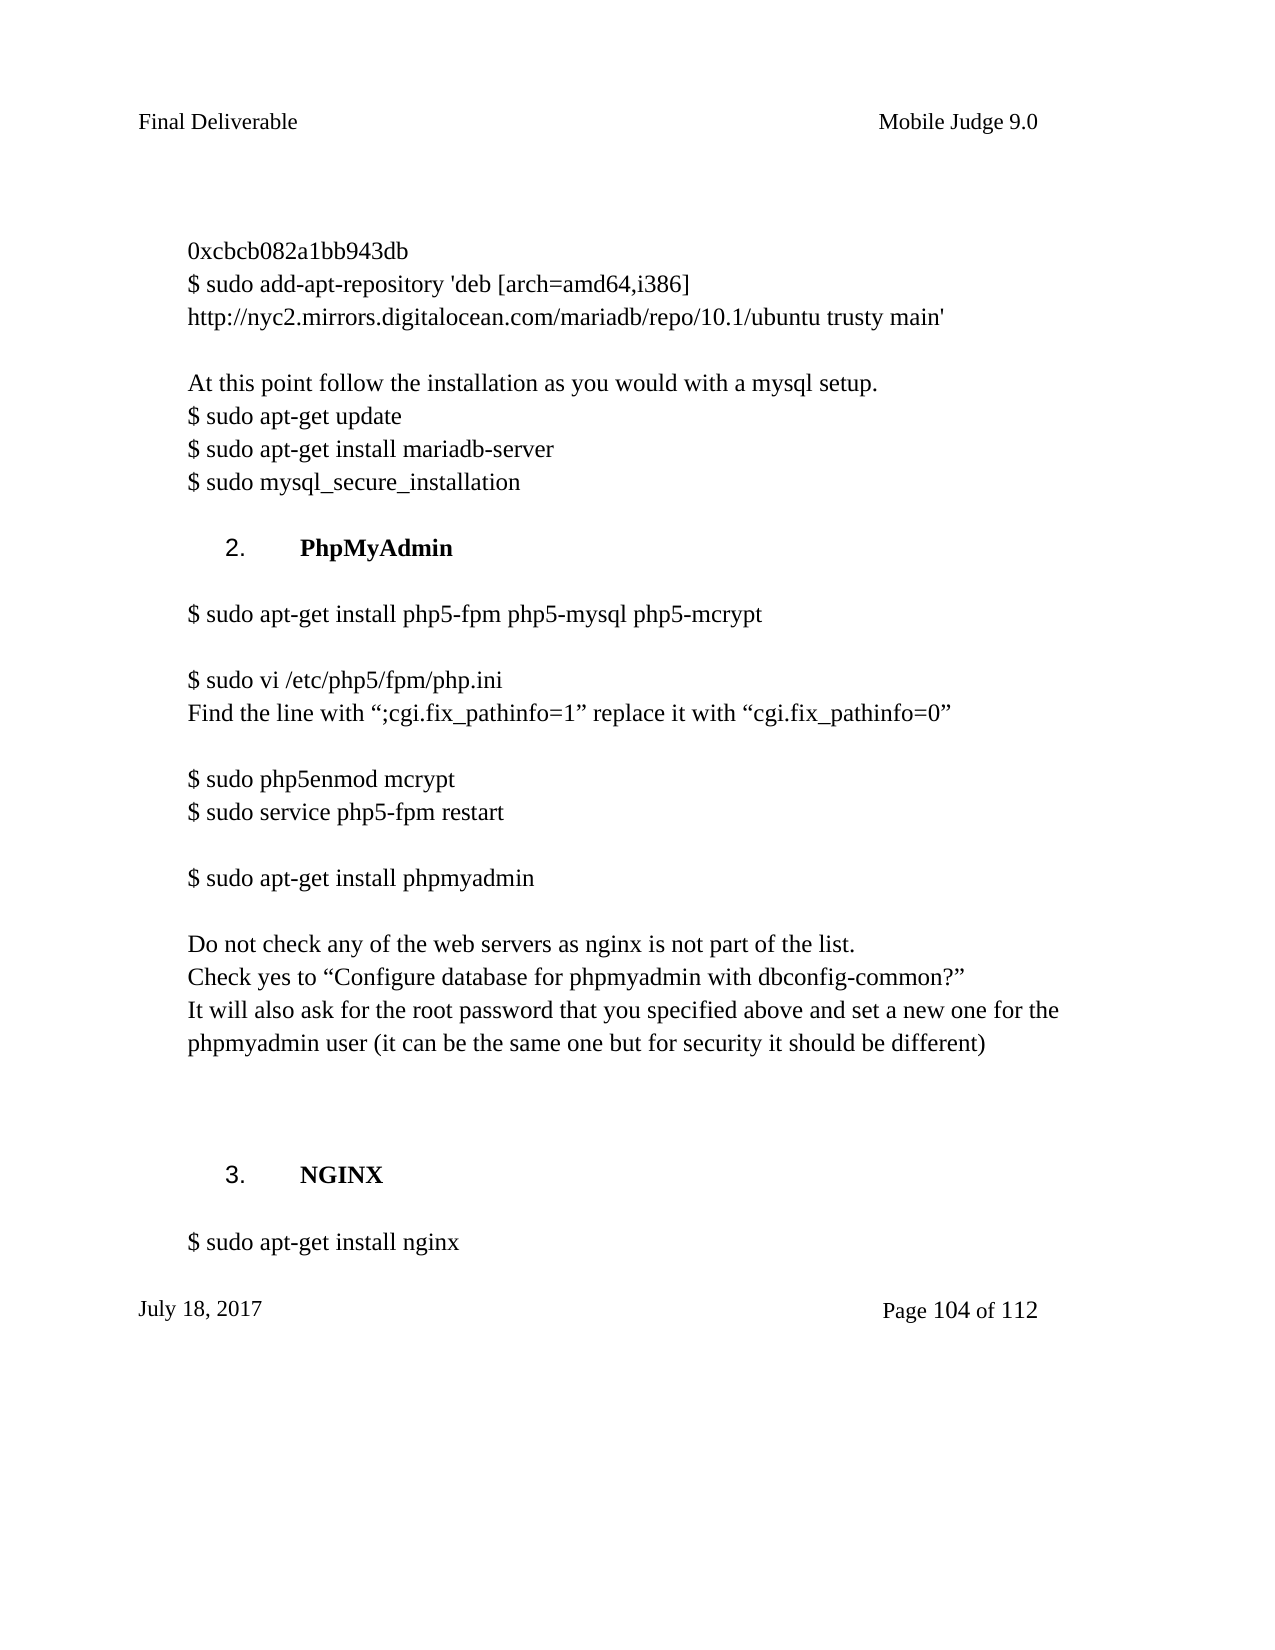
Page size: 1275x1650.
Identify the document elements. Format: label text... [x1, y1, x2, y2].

list PhpMyAdmin $ sudo apt-get install php5-fpm php5-mysql php5-mcrypt $ sudo vi /etc/php5/fpm/php.ini Find the line with “;cgi.fix_pathinfo=1” replace it with “cgi.fix_pathinfo=0” $ sudo php5enmod mcrypt $ sudo service php5-fpm restart $ sudo apt-get install phpmyadmin Do not check any of the web servers as nginx is not part of the list. Check yes to “Configure database for phpmyadmin with dbconfig-common?” It will also ask for the root password that you specified above and set a new one for the phpmyadmin user (it can be the same one but for security it should be different) [187, 533, 1125, 1090]
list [187, 236, 1125, 529]
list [187, 1160, 1125, 1255]
